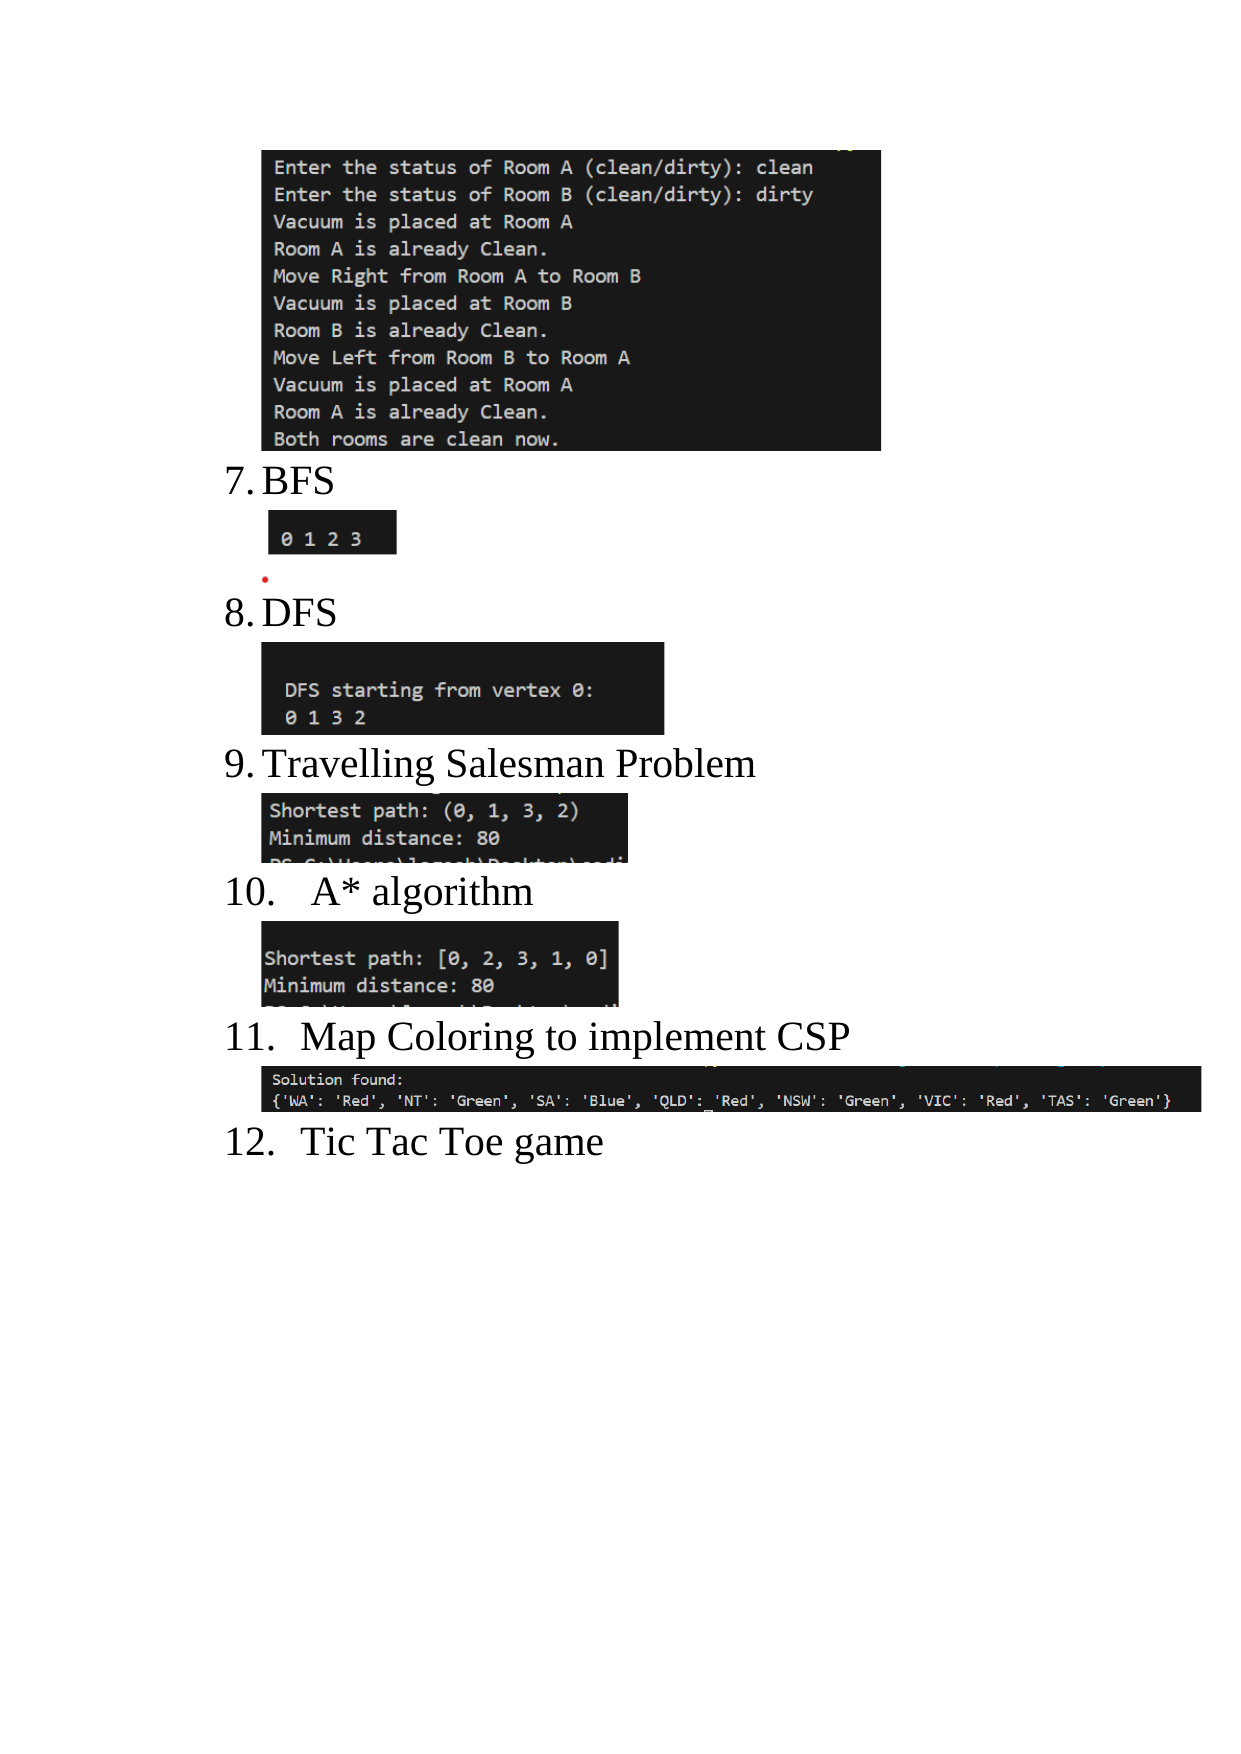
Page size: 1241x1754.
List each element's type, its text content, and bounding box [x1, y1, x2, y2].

list Travelling Salesman Problem [224, 738, 1090, 786]
picture [261, 150, 882, 451]
picture [261, 1066, 1202, 1112]
picture [261, 921, 619, 1007]
list DFS [224, 587, 1090, 635]
list Map Coloring to implement CSP [224, 1011, 1090, 1059]
picture [261, 642, 665, 735]
picture [261, 793, 628, 863]
list Tic Tac Toe game [224, 1116, 1090, 1164]
list A* algorithm [224, 866, 1090, 914]
picture [261, 510, 397, 584]
list BFS [224, 455, 1090, 503]
